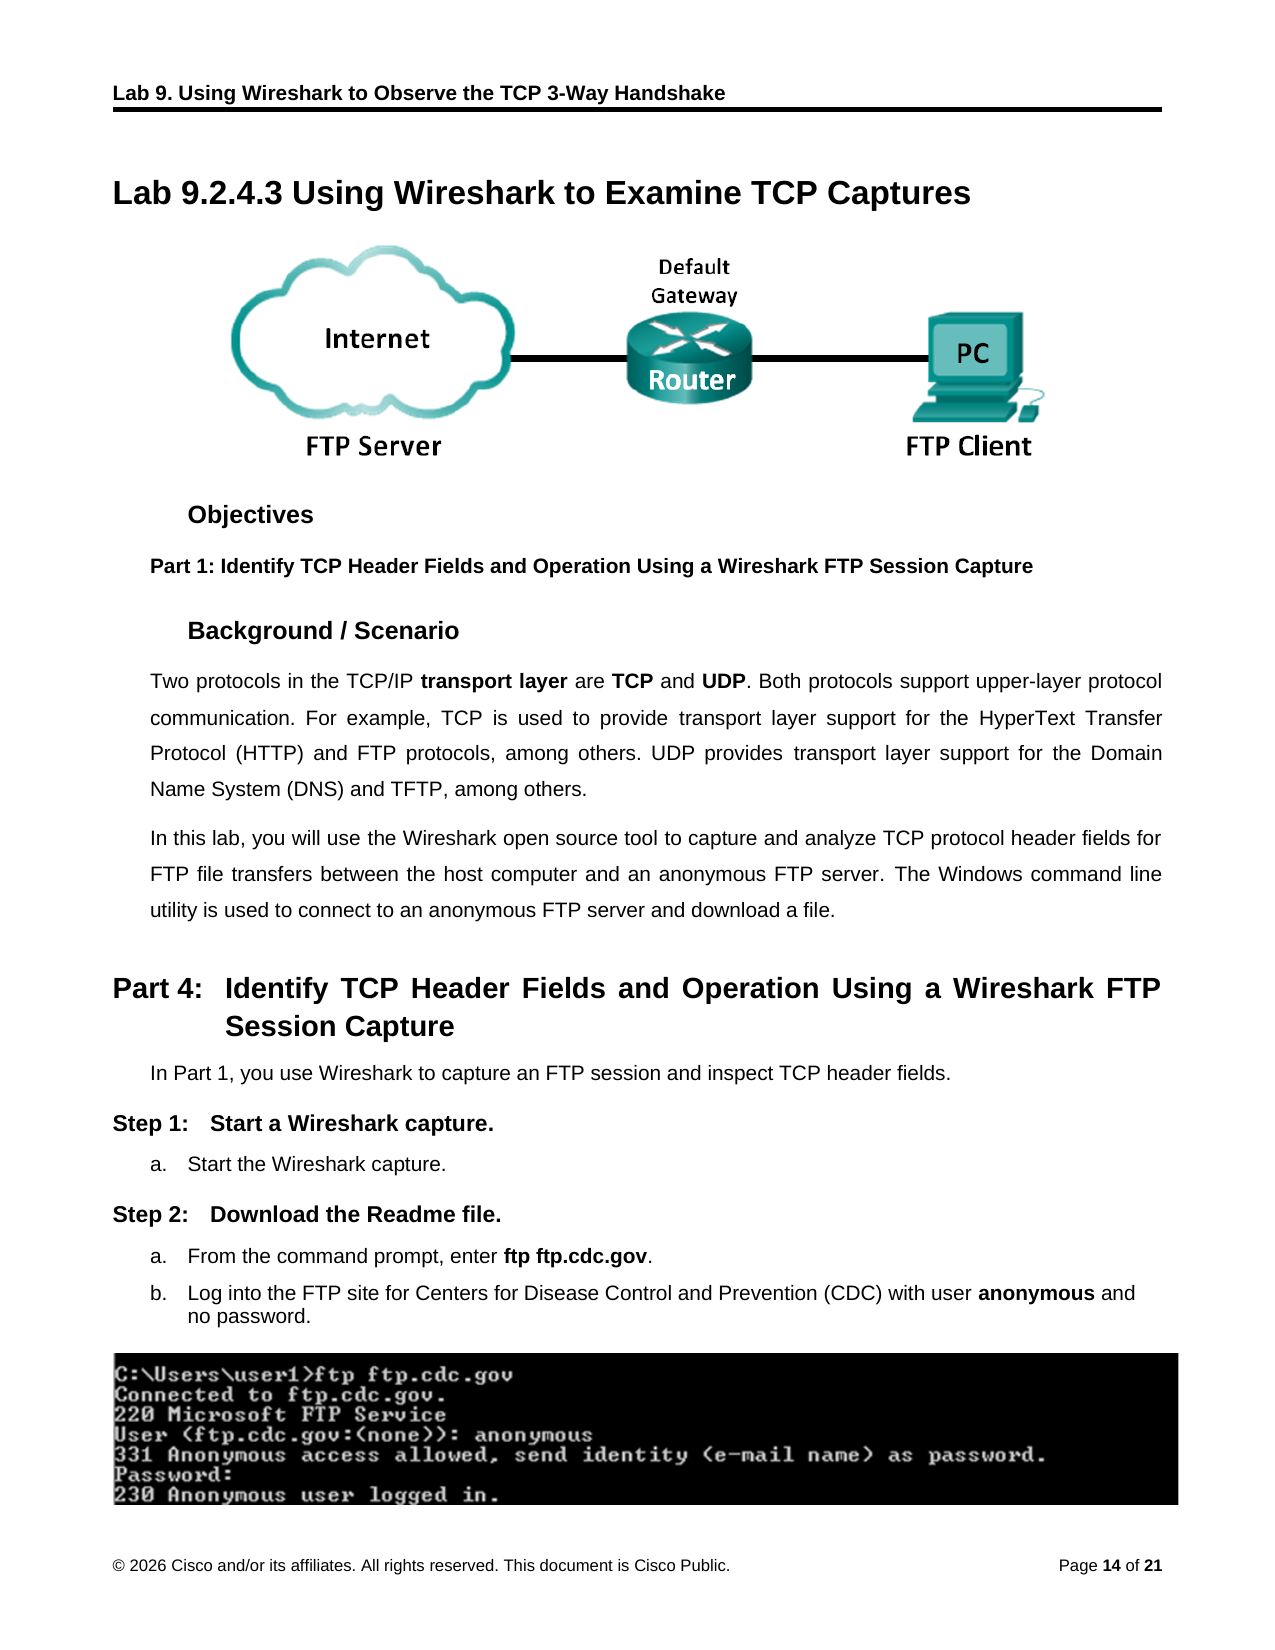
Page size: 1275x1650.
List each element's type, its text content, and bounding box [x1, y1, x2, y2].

text Start a Wireshark capture. [112, 1109, 1162, 1136]
text In this lab, you will use the Wireshark open source tool to capture and analyze TCP protocol header fields for FTP file transfers between the host computer and an anonymous FTP server. The Windows command line utility is used to connect to an anonymous FTP server and download a file. [150, 826, 1162, 921]
text Objectives [112, 500, 1162, 529]
text Download the Readme file. [112, 1201, 1162, 1227]
text Background / Scenario [112, 616, 1162, 644]
text Part 1: Identify TCP Header Fields and Operation Using a Wireshark FTP Session Capture [150, 554, 1162, 578]
text In Part 1, you use Wireshark to capture an FTP session and inspect TCP header fields. [150, 1061, 1162, 1084]
title Lab 9.2.4.3 Using Wireshark to Examine TCP Captures [112, 173, 1162, 211]
text Two protocols in the TCP/IP transport layer are TCP and UDP. Both protocols support upper-layer protocol communication. For example, TCP is used to provide transport layer support for the HyperText Transfer Protocol (HTTP) and FTP protocols, among others. UDP provides transport layer support for the Domain Name System (DNS) and TFTP, among others. [150, 669, 1162, 801]
text From the command prompt, enter ftp ftp.cdc.gov. [150, 1244, 1162, 1268]
text Identify TCP Header Fields and Operation Using a Wireshark FTP Session Capture [112, 971, 1162, 1043]
text Start the Wireshark capture. [150, 1152, 1162, 1176]
picture [225, 241, 1050, 472]
text Log into the FTP site for Centers for Disease Control and Prevention (CDC) with user anonymous and no password. [150, 1280, 1162, 1328]
picture [112, 1353, 1179, 1505]
